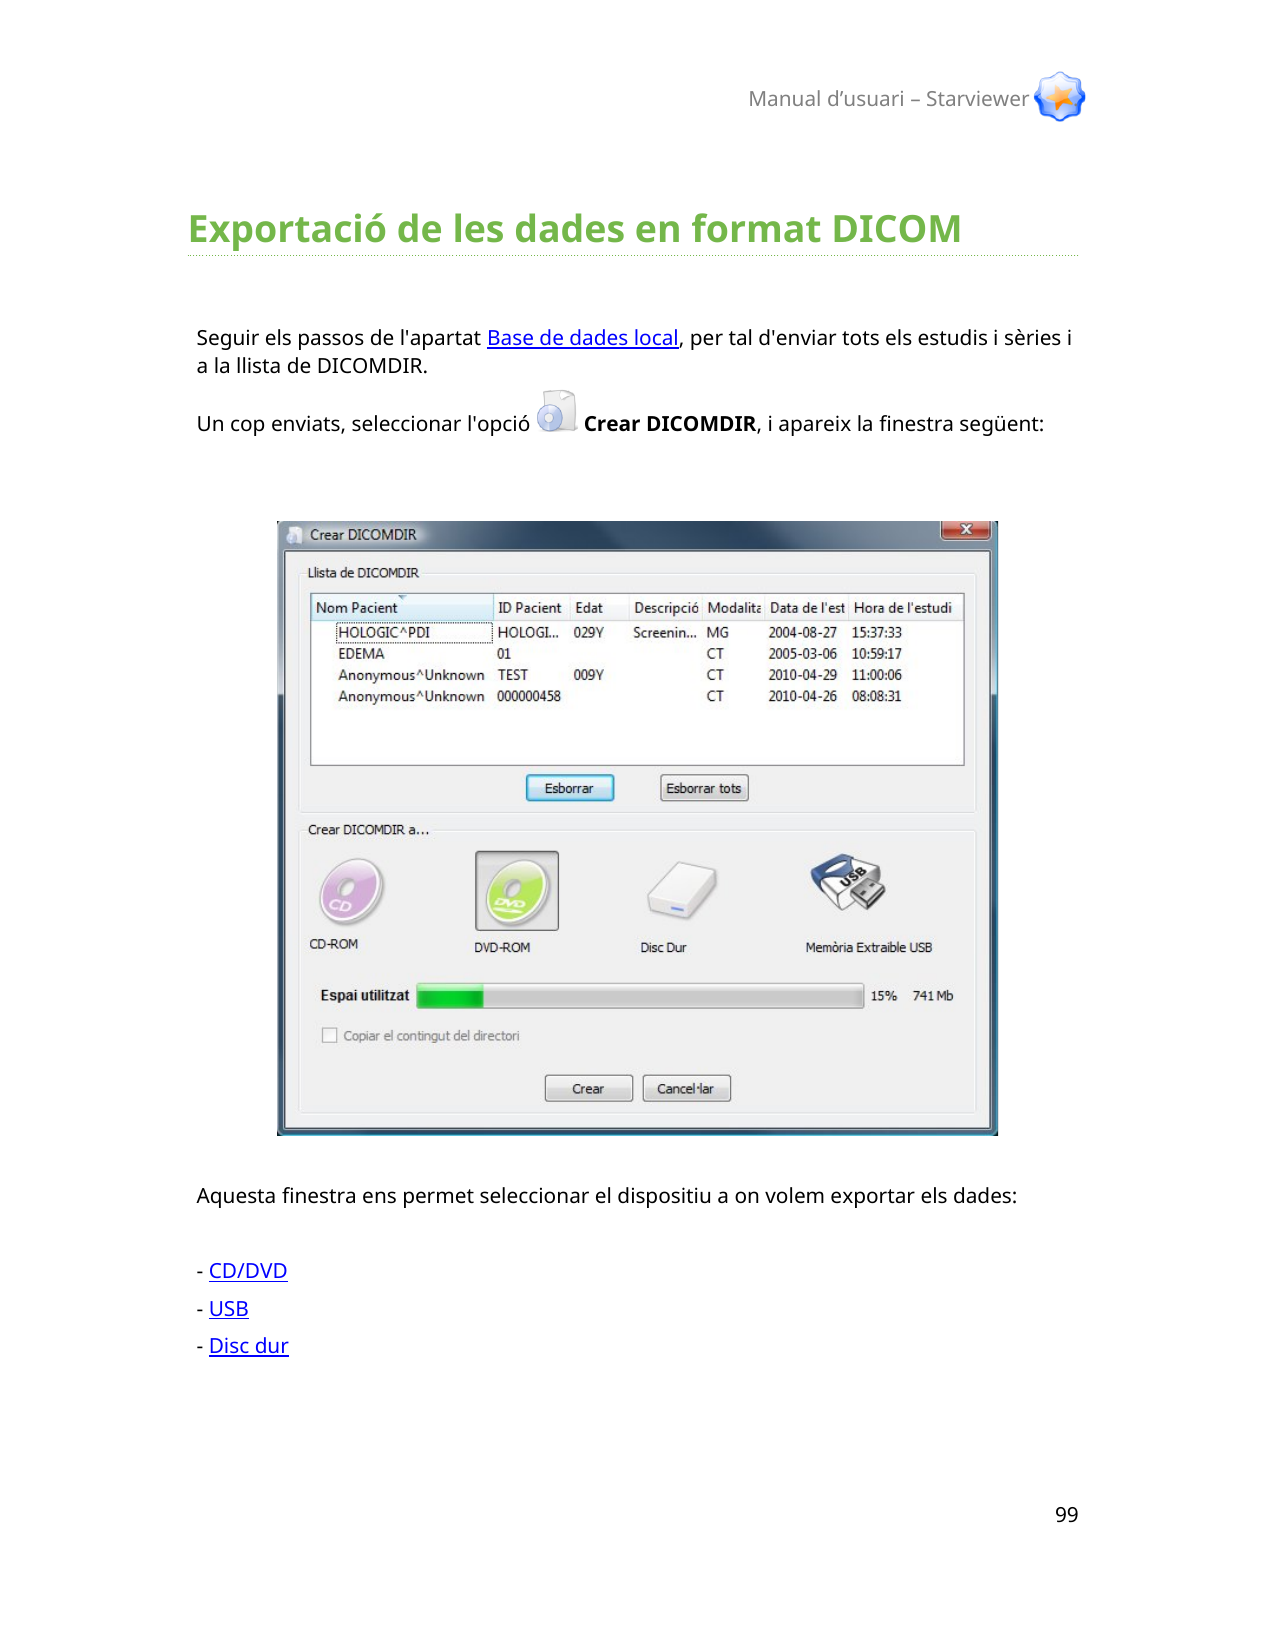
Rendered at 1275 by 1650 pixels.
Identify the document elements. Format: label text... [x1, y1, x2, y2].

text - USB [196, 1294, 1078, 1322]
subtitle Exportació de les dades en format DICOM [187, 202, 1078, 256]
text - Disc dur [196, 1331, 1078, 1359]
picture [536, 389, 579, 432]
text Un cop enviats, seleccionar l'opció Crear DICOMDIR, i apareix la finestra següent: [196, 389, 1078, 437]
text Aquesta finestra ens permet seleccionar el dispositiu a on volem exportar els dades: [196, 1182, 1078, 1210]
text Seguir els passos de l'apartat Base de dades local, per tal d'enviar tots els estudis i sèries i a la llista de DICOMDIR. [196, 323, 1078, 380]
text - CD/DVD [196, 1256, 1078, 1285]
picture [1033, 71, 1086, 122]
picture [277, 521, 999, 1136]
